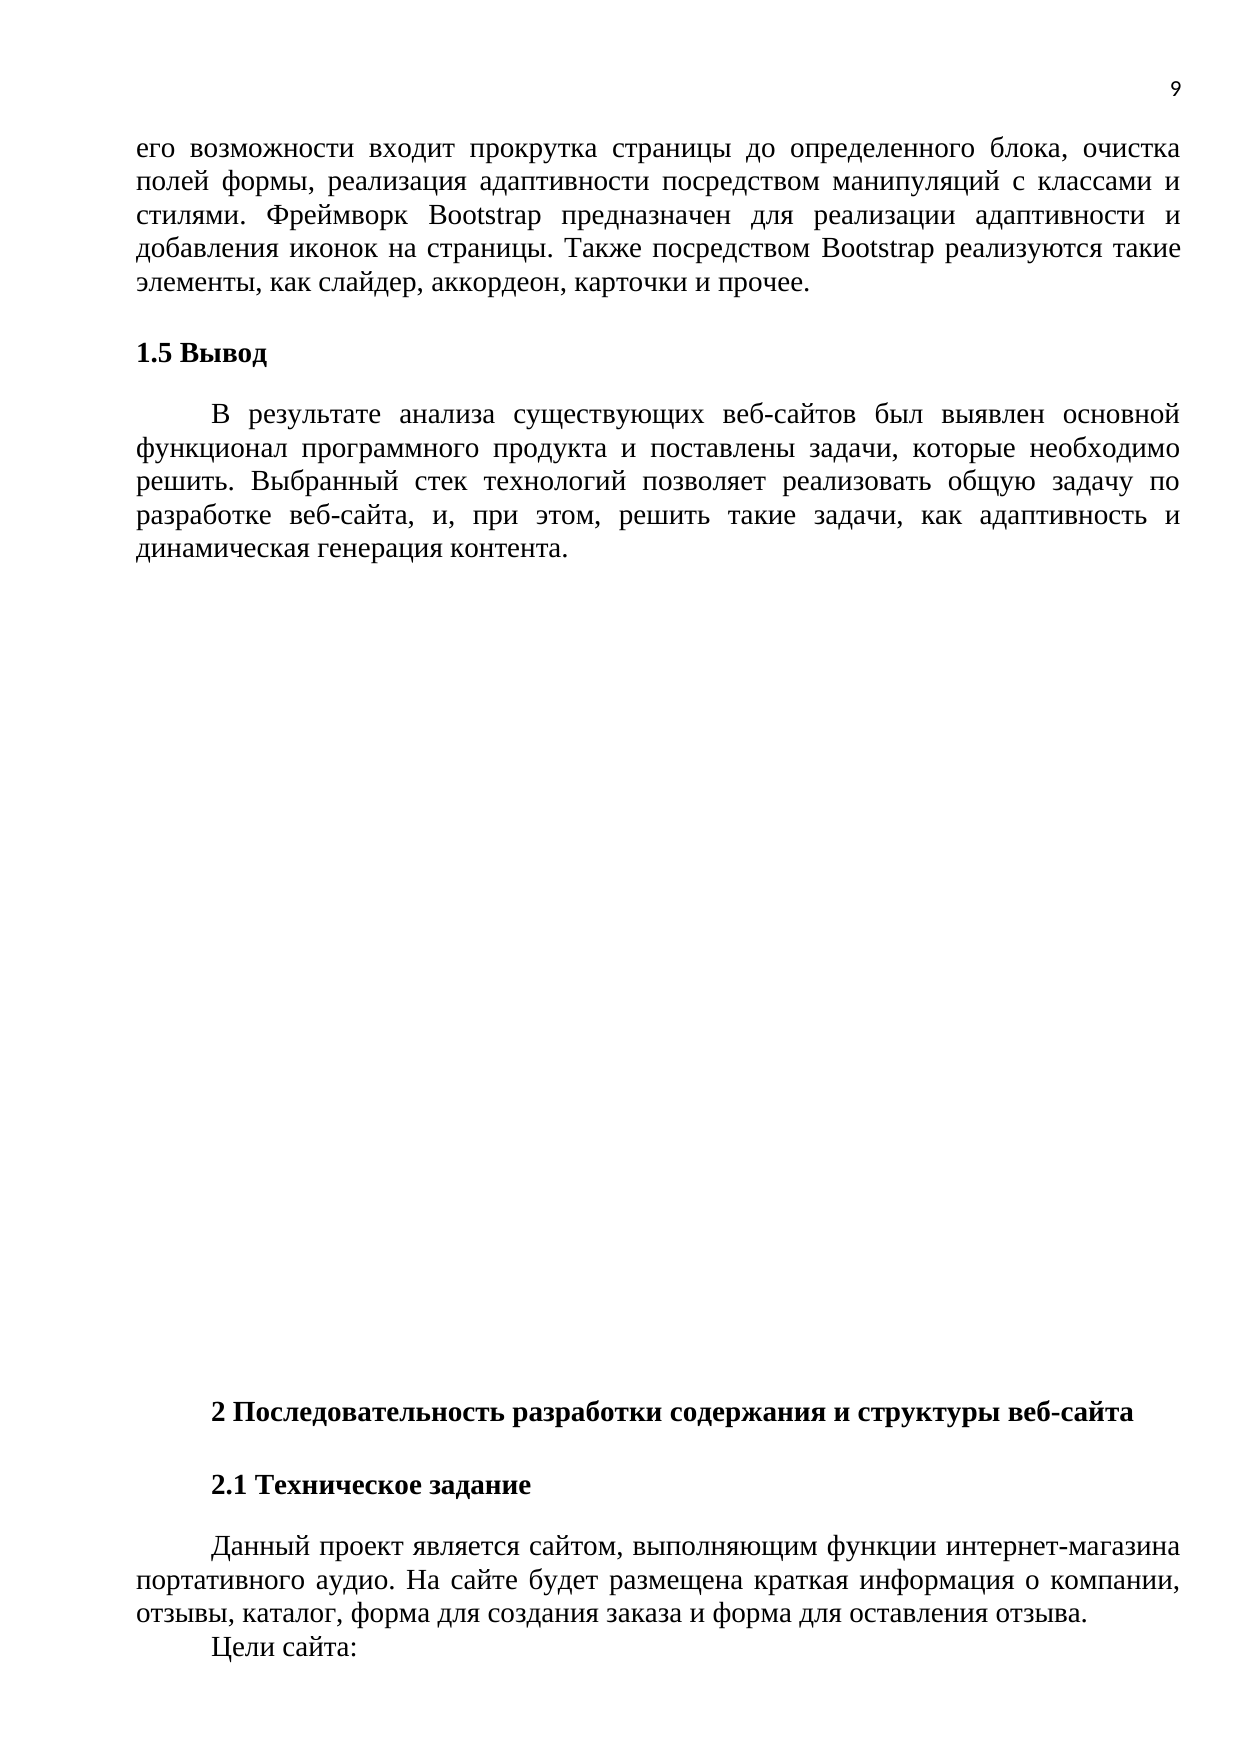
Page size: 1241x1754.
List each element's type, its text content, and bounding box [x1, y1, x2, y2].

text Данный проект является сайтом, выполняющим функции интернет-магазина портативного аудио. На сайте будет размещена краткая информация о компании, отзывы, каталог, форма для создания заказа и форма для оставления отзыва. [136, 1528, 1181, 1629]
text Цели сайта: [136, 1629, 1181, 1663]
subtitle 1.5 Вывод [136, 335, 1181, 369]
subtitle 2.1 Техническое задание [136, 1467, 1181, 1501]
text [136, 130, 1181, 298]
subtitle 2 Последовательность разработки содержания и структуры веб-сайта [136, 1394, 1181, 1427]
text В результате анализа существующих веб-сайтов был выявлен основной функционал программного продукта и поставлены задачи, которые необходимо решить. Выбранный стек технологий позволяет реализовать общую задачу по разработке веб-сайта, и, при этом, решить такие задачи, как адаптивность и динамическая генерация контента. [136, 396, 1181, 564]
